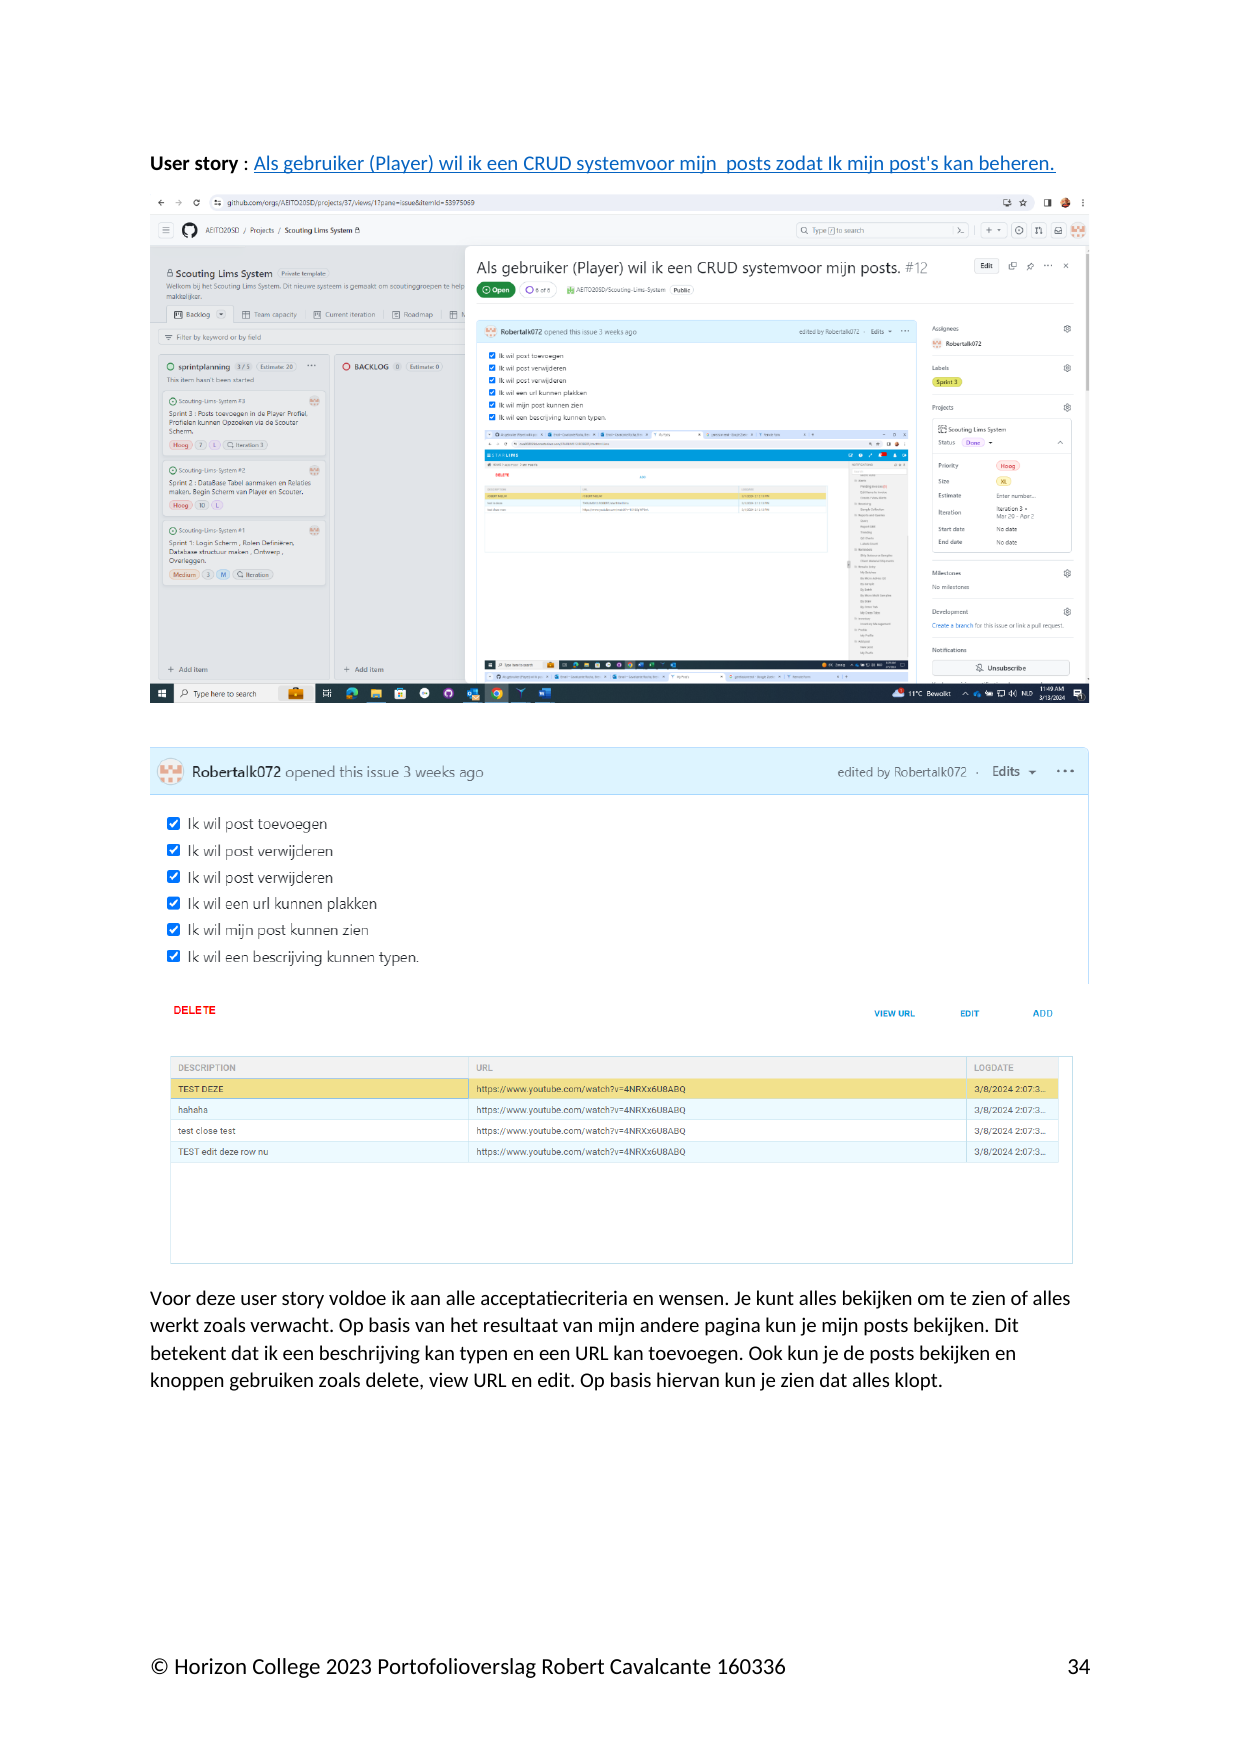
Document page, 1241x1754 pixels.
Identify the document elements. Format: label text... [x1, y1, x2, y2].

picture [150, 194, 1090, 703]
picture [150, 985, 1090, 1267]
picture [150, 721, 1091, 984]
text User story : Als gebruiker (Player) wil ik een CRUD systemvoor mijn posts zodat Ik mijn post's kan beheren. [150, 150, 1090, 175]
text Voor deze user story voldoe ik aan alle acceptatiecriteria en wensen. Je kunt alles bekijken om te zien of alles werkt zoals verwacht. Op basis van het resultaat van mijn andere pagina kun je mijn posts bekijken. Dit betekent dat ik een beschrijving kan typen en een URL kan toevoegen. Ook kun je de posts bekijken en knoppen gebruiken zoals delete, view URL en edit. Op basis hiervan kun je zien dat alles klopt. [150, 1285, 1090, 1393]
